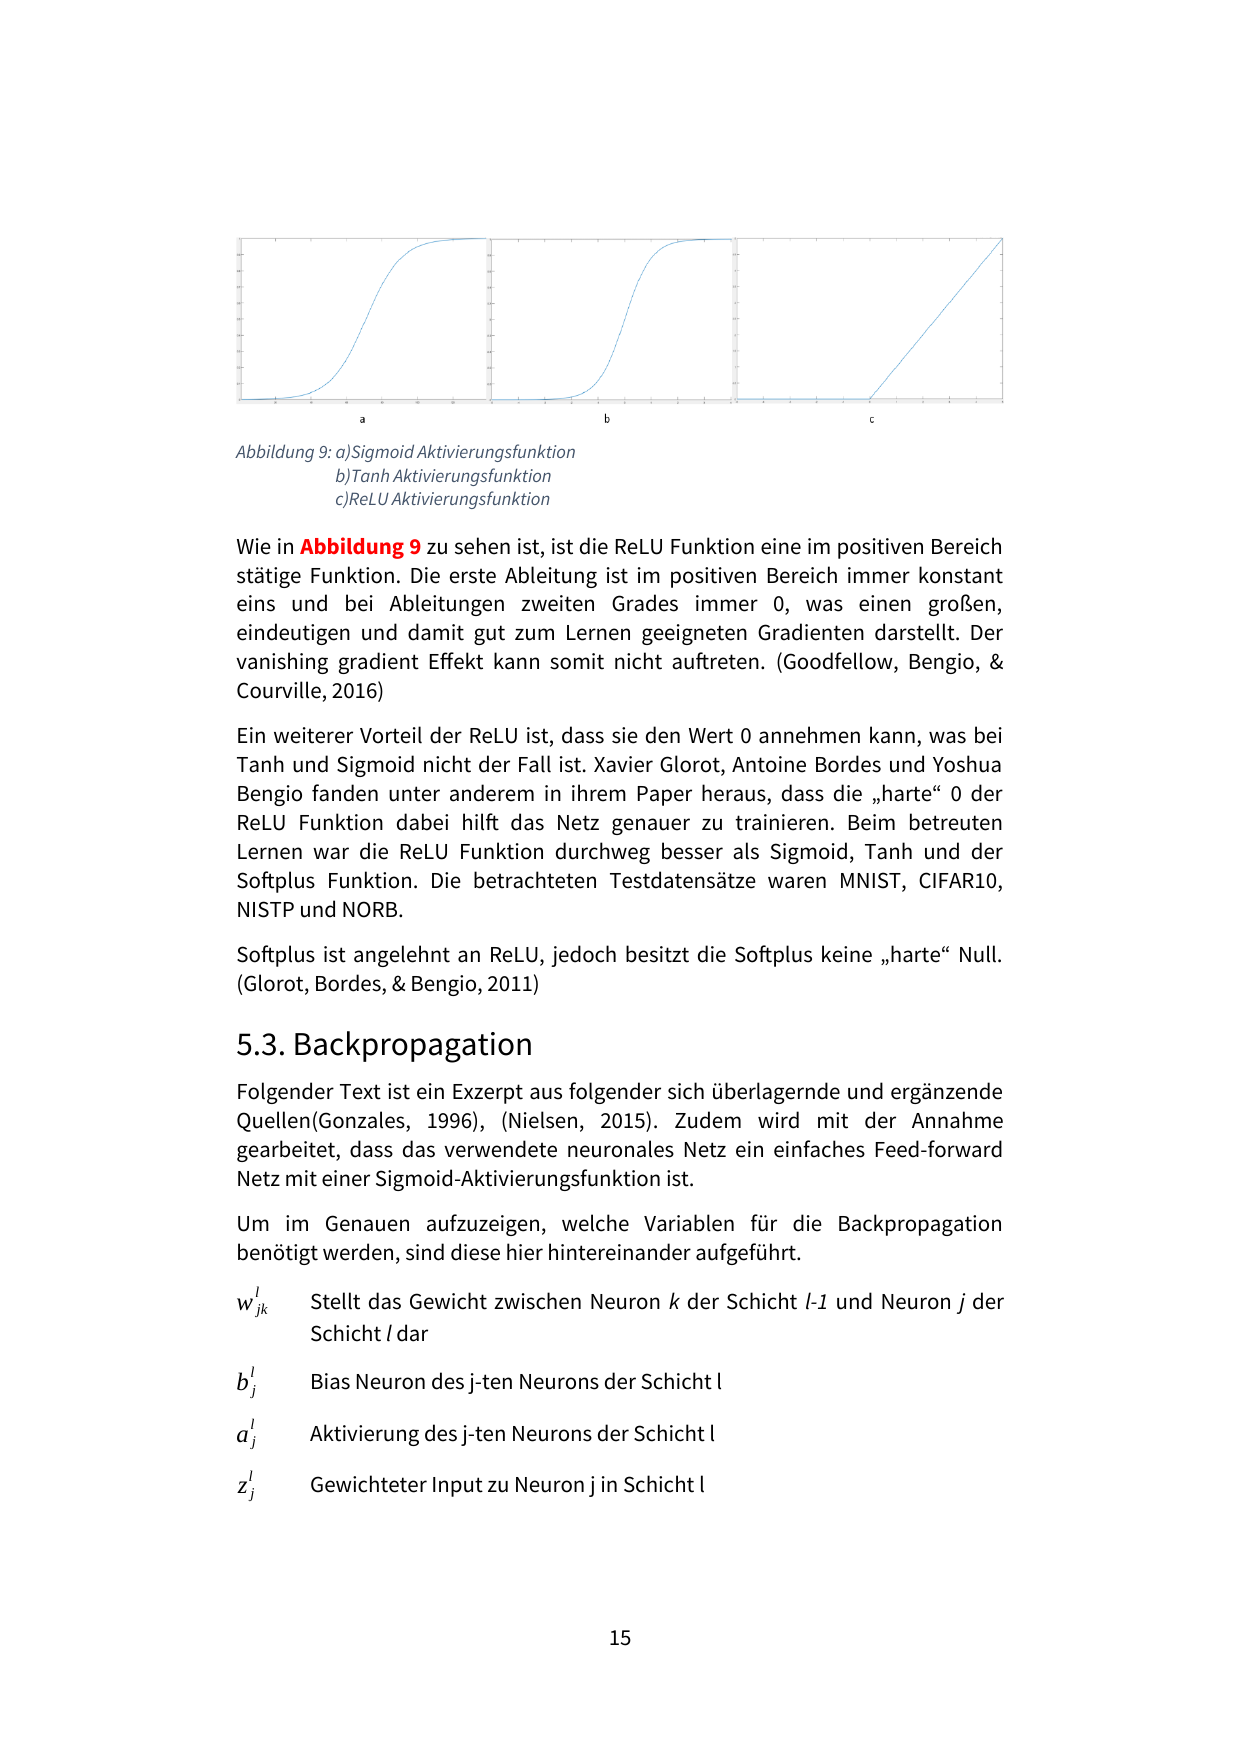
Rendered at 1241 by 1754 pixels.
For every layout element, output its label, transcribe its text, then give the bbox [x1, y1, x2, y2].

text Wie in Abbildung 9 zu sehen ist, ist die ReLU Funktion eine im positiven Bereich stätige Funktion. Die erste Ableitung ist im positiven Bereich immer konstant eins und bei Ableitungen zweiten Grades immer 0, was einen großen, eindeutigen und damit gut zum Lernen geeigneten Gradienten darstellt. Der vanishing gradient Effekt kann somit nicht auftreten. [236, 532, 1004, 705]
text Softplus ist angelehnt an ReLU, jedoch besitzt die Softplus keine „harte“ Null. [236, 940, 1004, 998]
text Stellt das Gewicht zwischen Neuron k der Schicht l-1 und Neuron j der Schicht l dar [236, 1283, 1004, 1347]
text Gewichteter Input zu Neuron j in Schicht l [236, 1467, 1004, 1502]
text Abbildung 9: a)Sigmoid Aktivierungsfunktion b)Tanh Aktivierungsfunktion c)ReLU Aktivierungsfunktion [236, 440, 1004, 511]
text Um im Genauen aufzuzeigen, welche Variablen für die Backpropagation benötigt werden, sind diese hier hintereinander aufgeführt. [236, 1209, 1004, 1267]
subtitle 5.3. Backpropagation [236, 1023, 1004, 1064]
picture [236, 236, 1004, 424]
text Ein weiterer Vorteil der ReLU ist, dass sie den Wert 0 annehmen kann, was bei Tanh und Sigmoid nicht der Fall ist. Xavier Glorot, Antoine Bordes und Yoshua Bengio fanden unter anderem in ihrem Paper heraus, dass die „harte“ 0 der ReLU Funktion dabei hilft das Netz genauer zu trainieren. Beim betreuten Lernen war die ReLU Funktion durchweg besser als Sigmoid, Tanh und der Softplus Funktion. Die betrachteten Testdatensätze waren MNIST, CIFAR10, NISTP und NORB. [236, 721, 1004, 923]
text Folgender Text ist ein Exzerpt aus folgender sich überlagernde und ergänzende Quellen, . Zudem wird mit der Annahme gearbeitet, dass das verwendete neuronales Netz ein einfaches Feed-forward Netz mit einer Sigmoid-Aktivierungsfunktion ist. [236, 1077, 1004, 1192]
text Bias Neuron des j-ten Neurons der Schicht l [236, 1364, 1004, 1399]
text Aktivierung des j-ten Neurons der Schicht l [236, 1416, 1004, 1450]
